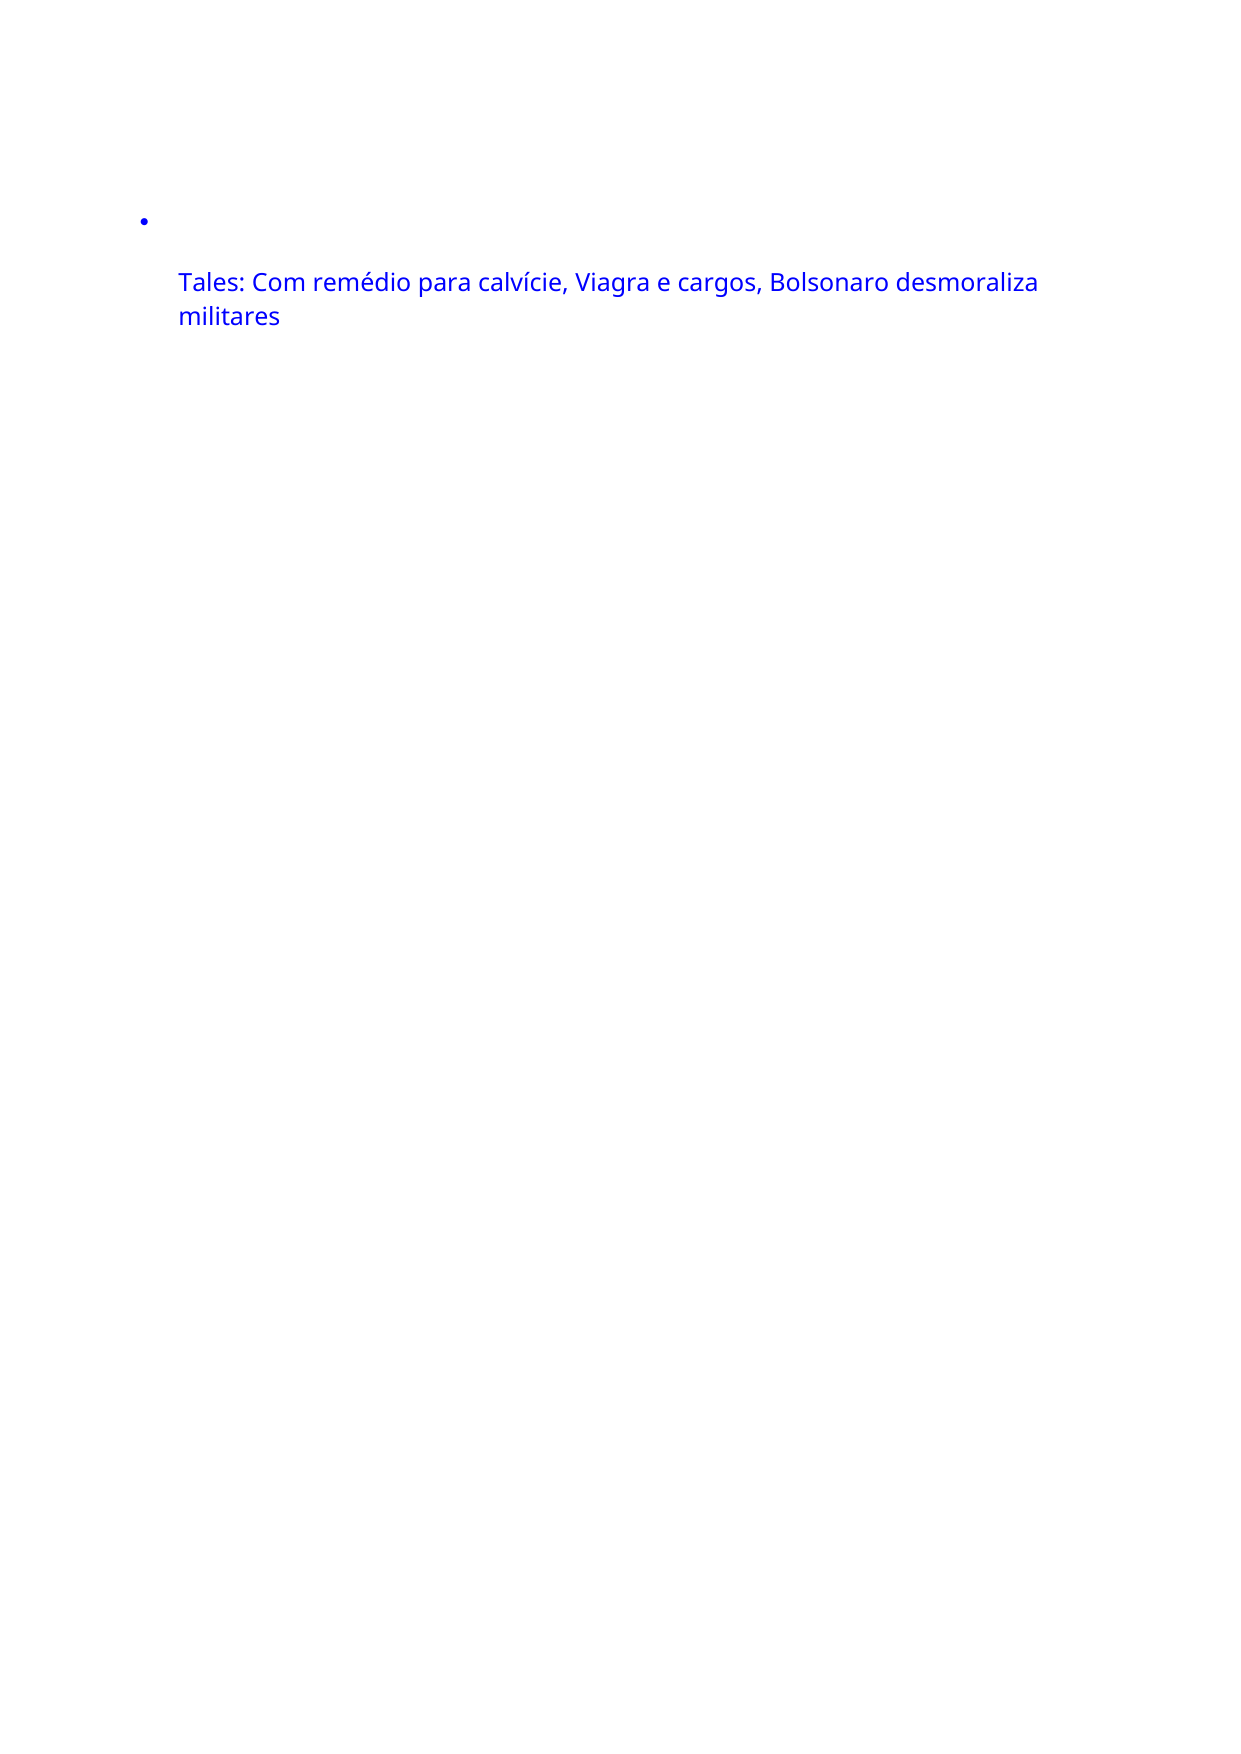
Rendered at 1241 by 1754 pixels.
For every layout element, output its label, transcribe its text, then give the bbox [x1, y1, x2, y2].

text Tales: Com remédio para calvície, Viagra e cargos, Bolsonaro desmoraliza militares [178, 264, 1090, 332]
